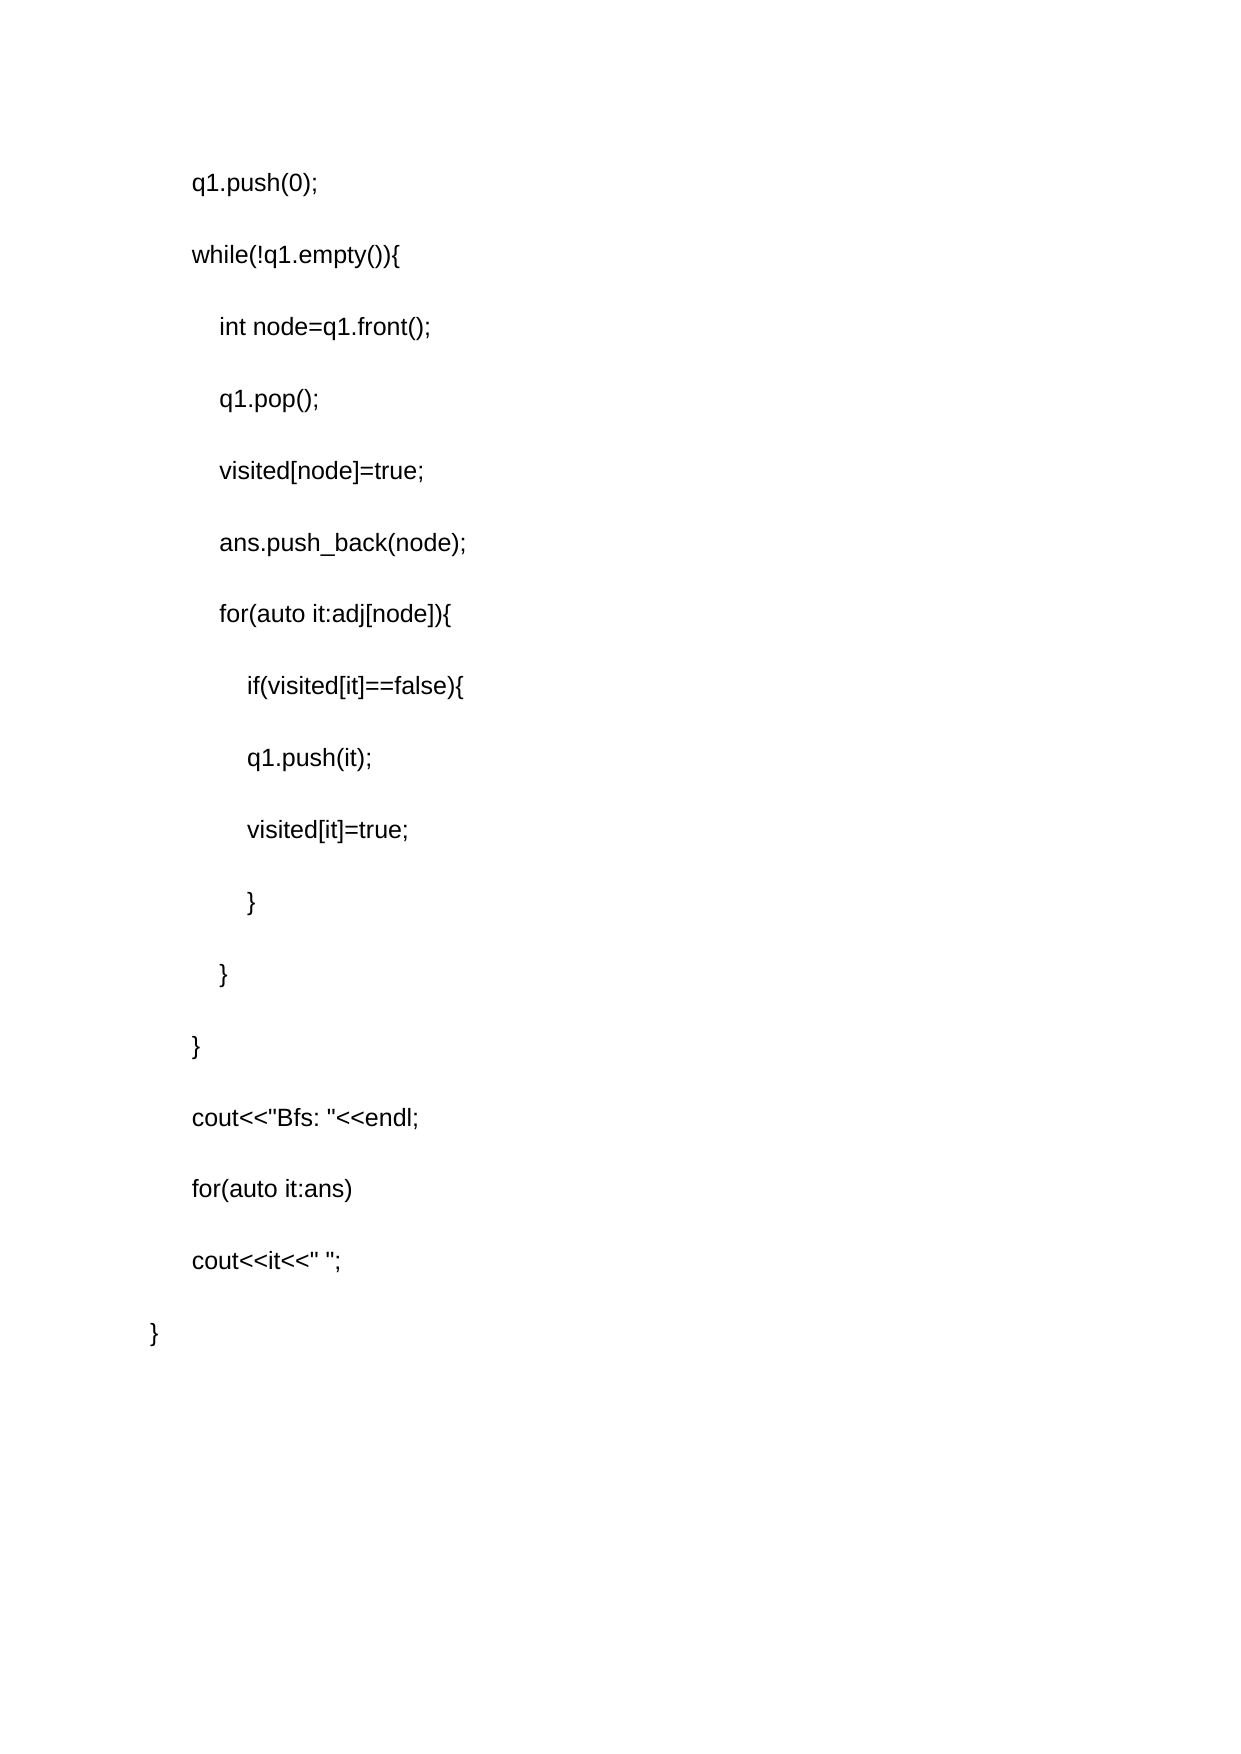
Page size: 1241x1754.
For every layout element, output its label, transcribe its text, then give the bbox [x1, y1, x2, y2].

text if(visited[it]==false){ [150, 653, 1090, 700]
text q1.pop(); [150, 366, 1090, 412]
text int node=q1.front(); [150, 294, 1090, 341]
text cout<<it<<" "; [150, 1228, 1090, 1275]
text q1.push(0); [150, 150, 1090, 197]
text cout<<"Bfs: "<<endl; [150, 1084, 1090, 1131]
text ans.push_back(node); [150, 509, 1090, 556]
text } [150, 1300, 1090, 1347]
text for(auto it:ans) [150, 1156, 1090, 1203]
text } [150, 869, 1090, 916]
text } [150, 941, 1090, 987]
text visited[it]=true; [150, 797, 1090, 844]
text while(!q1.empty()){ [150, 222, 1090, 269]
text } [150, 1012, 1090, 1059]
text q1.push(it); [150, 725, 1090, 772]
text for(auto it:adj[node]){ [150, 581, 1090, 628]
text visited[node]=true; [150, 437, 1090, 484]
